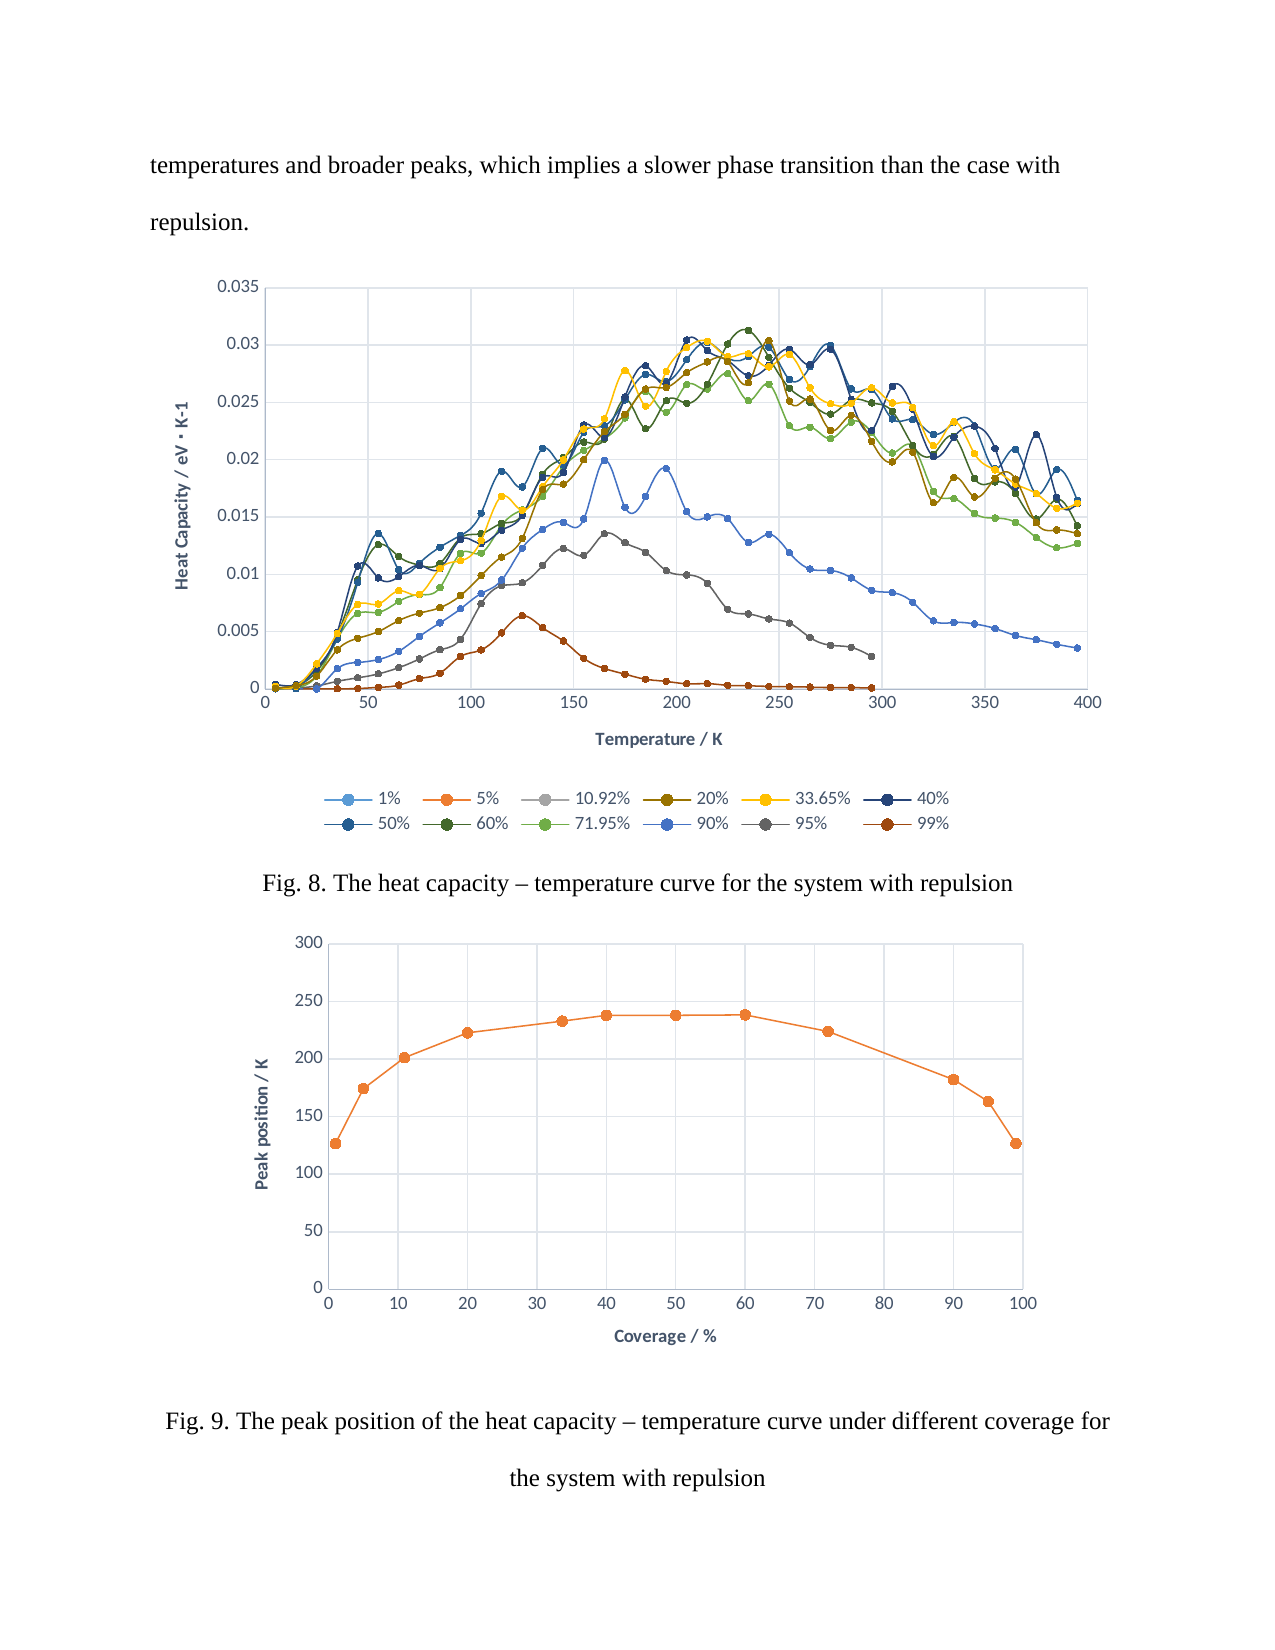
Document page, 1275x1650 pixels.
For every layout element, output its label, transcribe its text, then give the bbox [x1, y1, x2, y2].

text Fig. 8. The heat capacity – temperature curve for the system with repulsion [150, 868, 1125, 897]
text Fig. 9. The peak position of the heat capacity – temperature curve under different coverage for the system with repulsion [150, 1406, 1125, 1492]
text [150, 150, 1125, 236]
